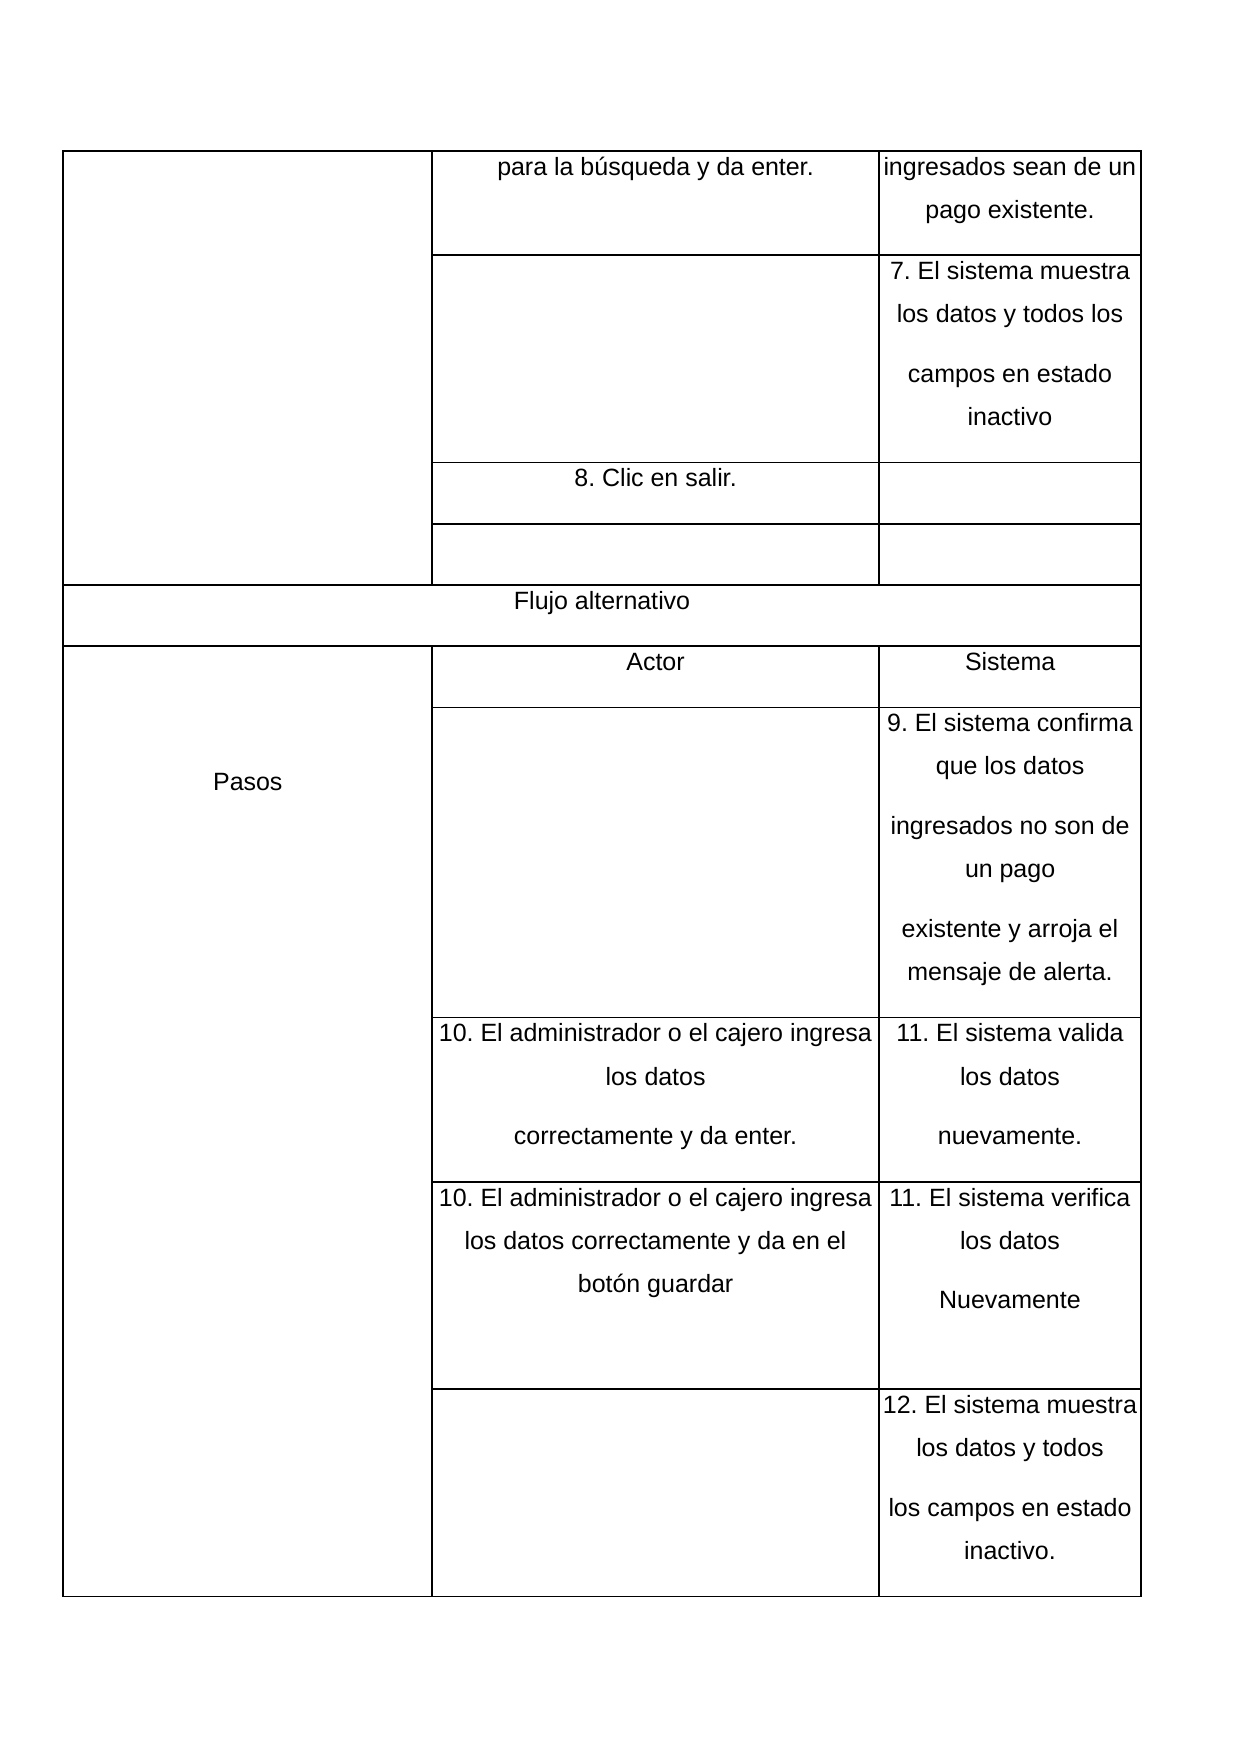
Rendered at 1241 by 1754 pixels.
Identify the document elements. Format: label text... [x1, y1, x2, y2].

table_cell 11. El sistema verifica los datos Nuevamente [880, 1183, 1140, 1388]
table_cell Actor [433, 647, 878, 707]
table_cell Pasos [64, 647, 431, 1596]
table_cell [433, 152, 878, 254]
table_cell [880, 525, 1140, 584]
table_cell 10. El administrador o el cajero ingresa los datos correctamente y da en el botón guardar [433, 1183, 878, 1388]
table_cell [880, 152, 1140, 254]
table_cell 8. Clic en salir. [433, 463, 878, 523]
table_cell 11. El sistema valida los datos nuevamente. [880, 1018, 1140, 1181]
table_cell [433, 1390, 878, 1596]
table_cell [433, 708, 878, 1017]
table_cell 9. El sistema confirma que los datos ingresados no son de un pago existente y arroja el mensaje de alerta. [880, 708, 1140, 1017]
table_cell 10. El administrador o el cajero ingresa los datos correctamente y da enter. [433, 1018, 878, 1181]
table_cell 12. El sistema muestra los datos y todos los campos en estado inactivo. [880, 1390, 1140, 1596]
table_cell 7. El sistema muestra los datos y todos los campos en estado inactivo [880, 256, 1140, 462]
table_cell [880, 463, 1140, 523]
table_cell [433, 525, 878, 584]
table_cell Sistema [880, 647, 1140, 707]
table_cell [433, 256, 878, 462]
table_cell Flujo alternativo [64, 586, 1140, 645]
